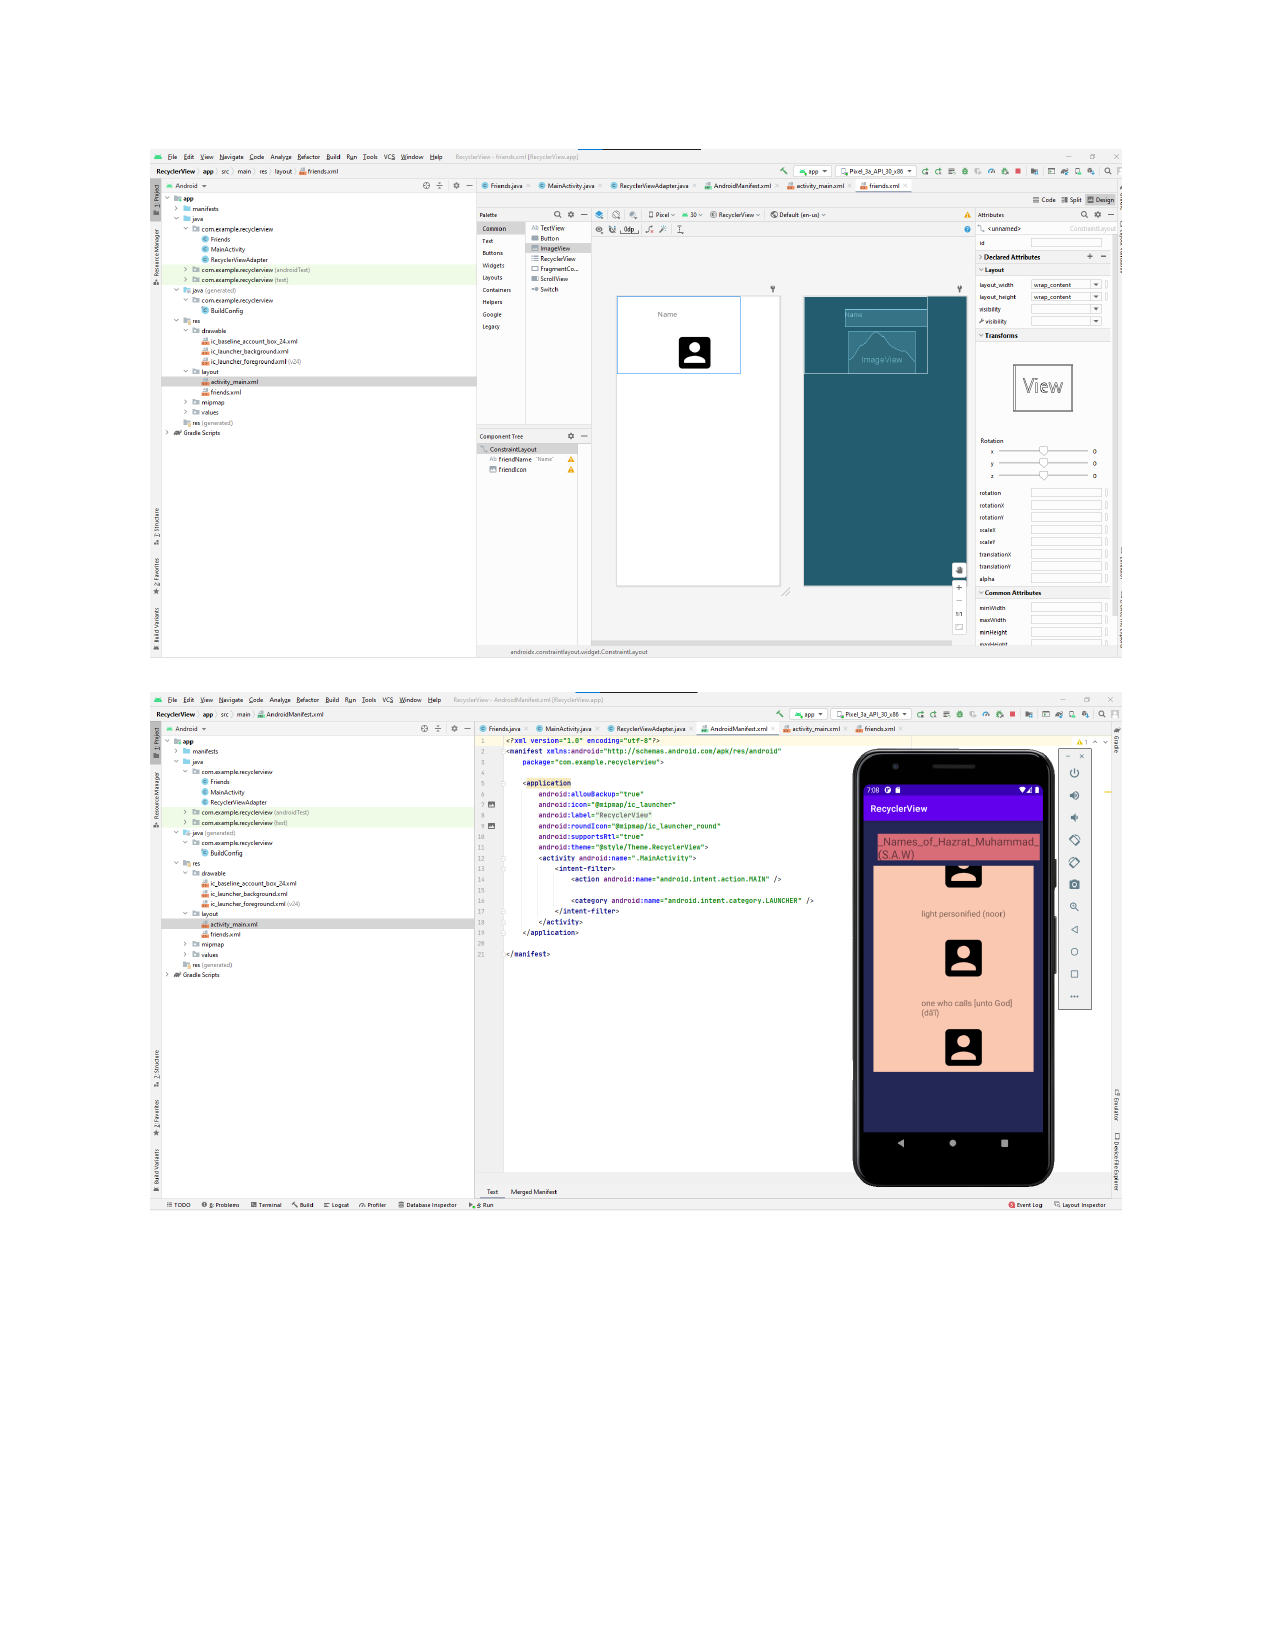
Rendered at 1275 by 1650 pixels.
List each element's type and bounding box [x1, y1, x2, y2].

picture [150, 149, 1122, 658]
picture [150, 692, 1122, 1211]
